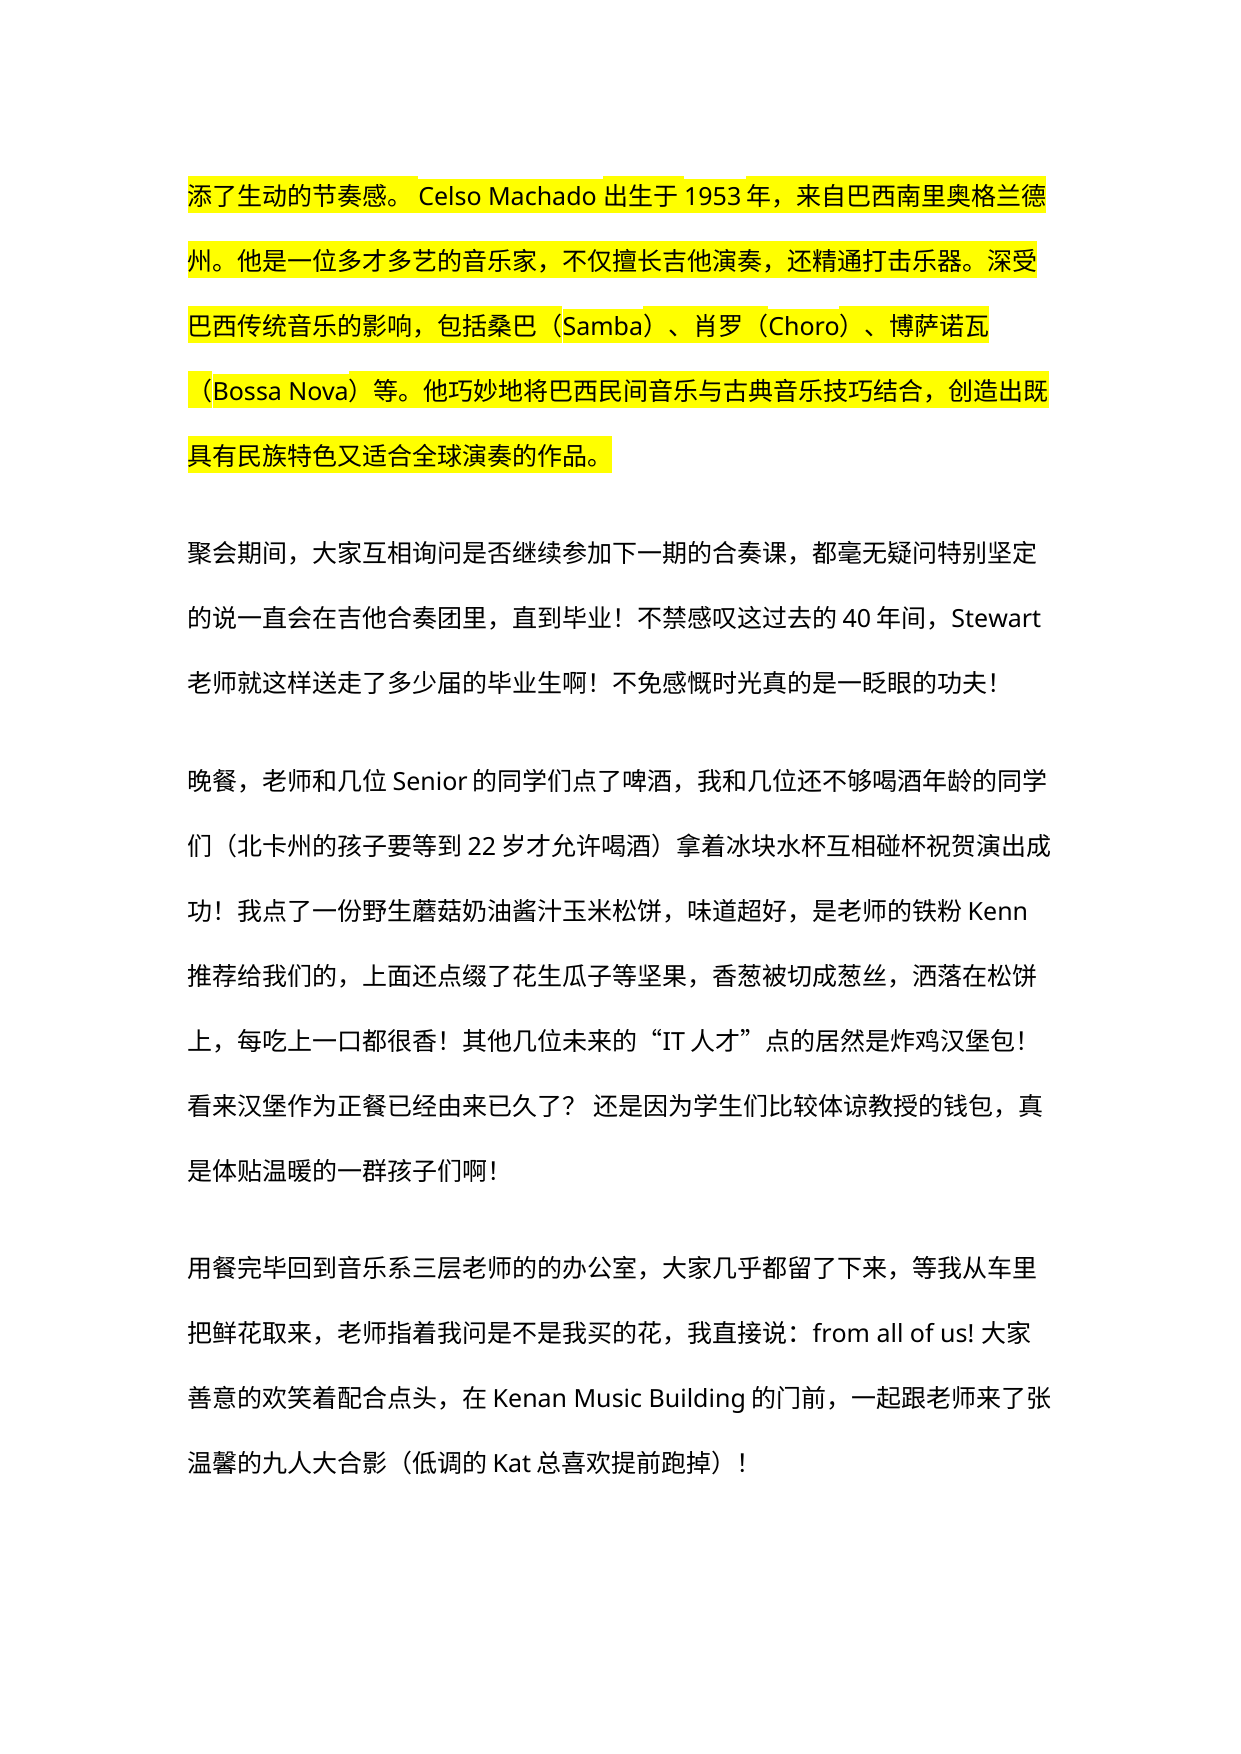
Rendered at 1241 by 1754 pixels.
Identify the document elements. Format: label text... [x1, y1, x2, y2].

text 聚会期间，大家互相询问是否继续参加下一期的合奏课，都毫无疑问特别坚定的说一直会在吉他合奏团里，直到毕业！不禁感叹这过去的40年间，Stewart老师就这样送走了多少届的毕业生啊！不免感慨时光真的是一眨眼的功夫！ [187, 519, 1053, 714]
text 晚餐，老师和几位Senior的同学们点了啤酒，我和几位还不够喝酒年龄的同学们（北卡州的孩子要等到22岁才允许喝酒）拿着冰块水杯互相碰杯祝贺演出成功！我点了一份野生蘑菇奶油酱汁玉米松饼，味道超好，是老师的铁粉Kenn推荐给我们的，上面还点缀了花生瓜子等坚果，香葱被切成葱丝，洒落在松饼上，每吃上一口都很香！其他几位未来的“IT人才”点的居然是炸鸡汉堡包！看来汉堡作为正餐已经由来已久了？ 还是因为学生们比较体谅教授的钱包，真是体贴温暖的一群孩子们啊！ [187, 747, 1053, 1202]
text 用餐完毕回到音乐系三层老师的的办公室，大家几乎都留了下来，等我从车里把鲜花取来，老师指着我问是不是我买的花，我直接说：from all of us! 大家善意的欢笑着配合点头，在Kenan Music Building的门前，一起跟老师来了张温馨的九人大合影（低调的Kat总喜欢提前跑掉）！ [187, 1234, 1053, 1494]
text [187, 162, 1053, 487]
